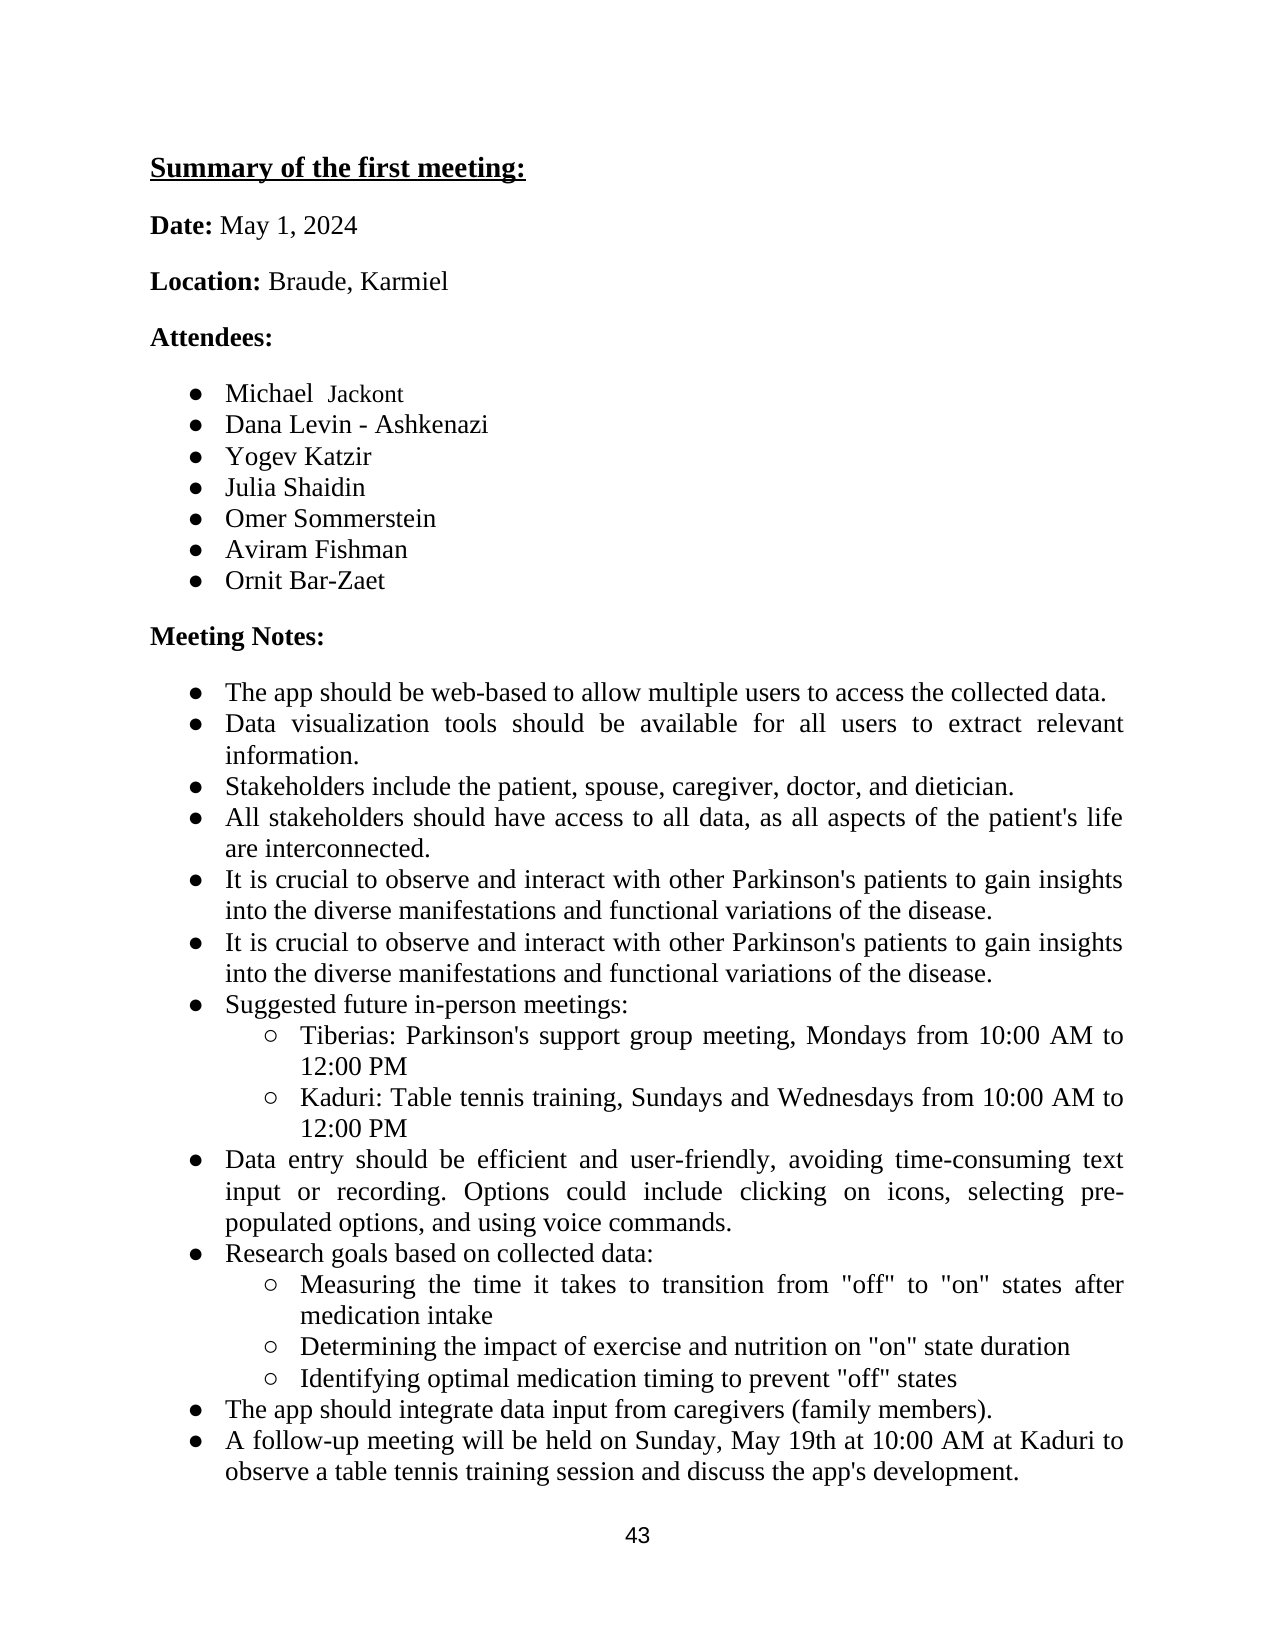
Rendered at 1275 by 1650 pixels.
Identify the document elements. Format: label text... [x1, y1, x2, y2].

list The app should integrate data input from caregivers (family members). [187, 1393, 1125, 1424]
list Julia Shaidin [187, 471, 1125, 502]
list Yogev Katzir [187, 439, 1125, 471]
list Aviram Fishman [187, 533, 1125, 564]
list Kaduri: Table tennis training, Sundays and Wednesdays from 10:00 AM to 12:00 PM [262, 1081, 1125, 1144]
list Michael Jackont [187, 377, 1125, 408]
text Location: Braude, Karmiel [150, 265, 1125, 296]
list Tiberias: Parkinson's support group meeting, Mondays from 10:00 AM to 12:00 PM [262, 1019, 1125, 1081]
list Determining the impact of exercise and nutrition on "on" state duration [262, 1331, 1125, 1362]
list Stakeholders include the patient, spouse, caregiver, doctor, and dietician. [187, 770, 1125, 801]
text Date: May 1, 2024 [150, 209, 1125, 240]
list Omer Sommerstein [187, 502, 1125, 533]
text Meeting Notes: [150, 620, 1125, 651]
list All stakeholders should have access to all data, as all aspects of the patient's life are interconnected. [187, 801, 1125, 863]
list Measuring the time it takes to transition from "off" to "on" states after medication intake [262, 1268, 1125, 1331]
list Data entry should be efficient and user-friendly, avoiding time-consuming text input or recording. Options could include clicking on icons, selecting pre-populated options, and using voice commands. [187, 1144, 1125, 1237]
list Suggested future in-person meetings: [187, 988, 1125, 1019]
text Summary of the first meeting: [150, 150, 1125, 184]
list The app should be web-based to allow multiple users to access the collected data. [187, 676, 1125, 708]
list Ornit Bar-Zaet [187, 564, 1125, 595]
text Attendees: [150, 321, 1125, 352]
list Dana Levin - Ashkenazi [187, 408, 1125, 439]
list A follow-up meeting will be held on Sunday, May 19th at 10:00 AM at Kaduri to observe a table tennis training session and discuss the app's development. [187, 1424, 1125, 1486]
list Identifying optimal medication timing to prevent "off" states [262, 1362, 1125, 1393]
list Research goals based on collected data: [187, 1237, 1125, 1268]
list It is crucial to observe and interact with other Parkinson's patients to gain insights into the diverse manifestations and functional variations of the disease. [187, 926, 1125, 988]
list Data visualization tools should be available for all users to extract relevant information. [187, 708, 1125, 770]
list It is crucial to observe and interact with other Parkinson's patients to gain insights into the diverse manifestations and functional variations of the disease. [187, 863, 1125, 926]
